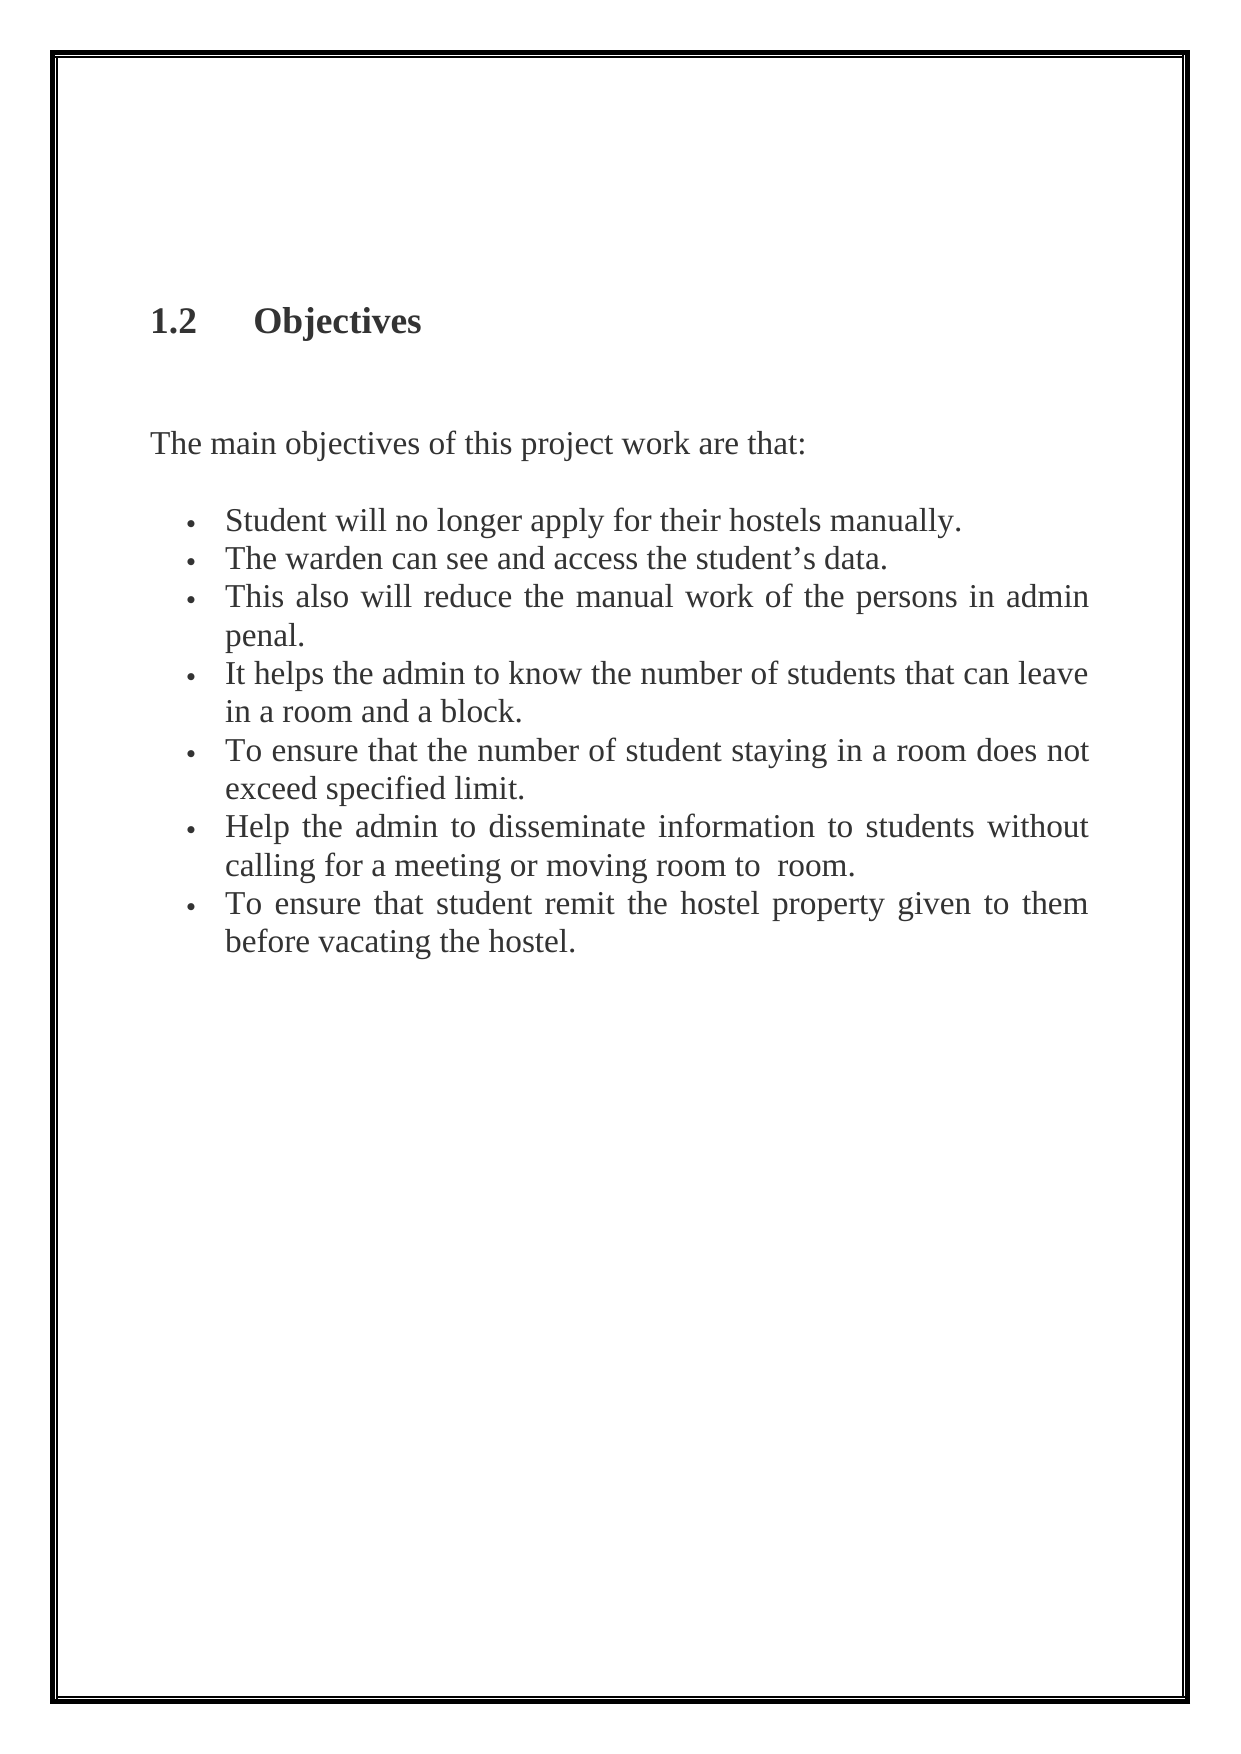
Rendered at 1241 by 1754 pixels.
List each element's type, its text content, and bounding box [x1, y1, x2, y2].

list It helps the admin to know the number of students that can leave in a room and a block. [187, 653, 1090, 730]
list Objectives [150, 298, 1090, 342]
list Student will no longer apply for their hostels manually. [187, 500, 1090, 538]
list Help the admin to disseminate information to students without calling for a meeting or moving room to room. [187, 806, 1090, 883]
text The main objectives of this project work are that: [150, 423, 1090, 461]
list The warden can see and access the student’s data. [187, 538, 1090, 576]
list To ensure that student remit the hostel property given to them before vacating the hostel. [187, 883, 1090, 960]
list This also will reduce the manual work of the persons in admin penal. [187, 576, 1090, 653]
list To ensure that the number of student staying in a room does not exceed specified limit. [187, 730, 1090, 806]
